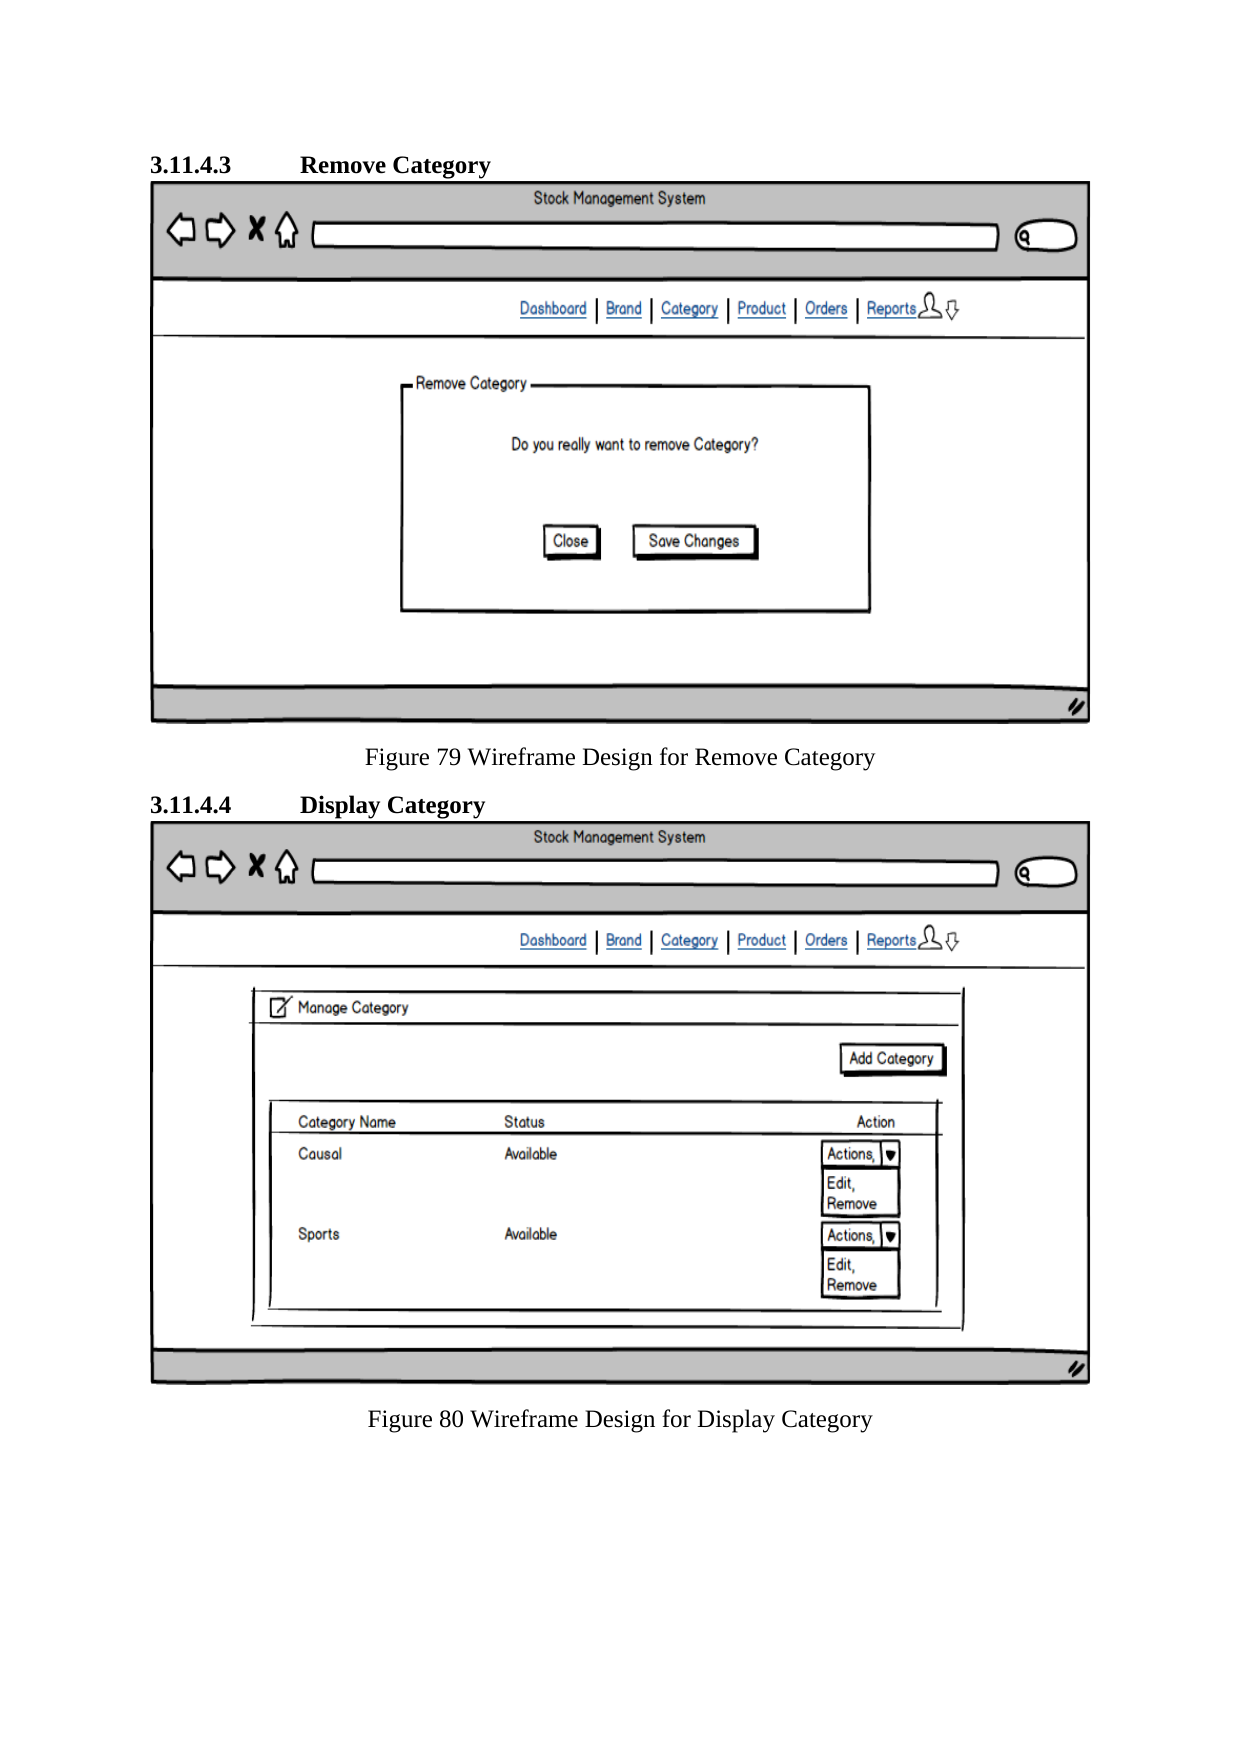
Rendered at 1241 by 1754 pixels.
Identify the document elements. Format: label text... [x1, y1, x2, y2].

subtitle Display Category [150, 790, 1090, 819]
picture [150, 181, 1091, 724]
picture [150, 821, 1091, 1385]
subtitle Remove Category [150, 150, 1090, 179]
